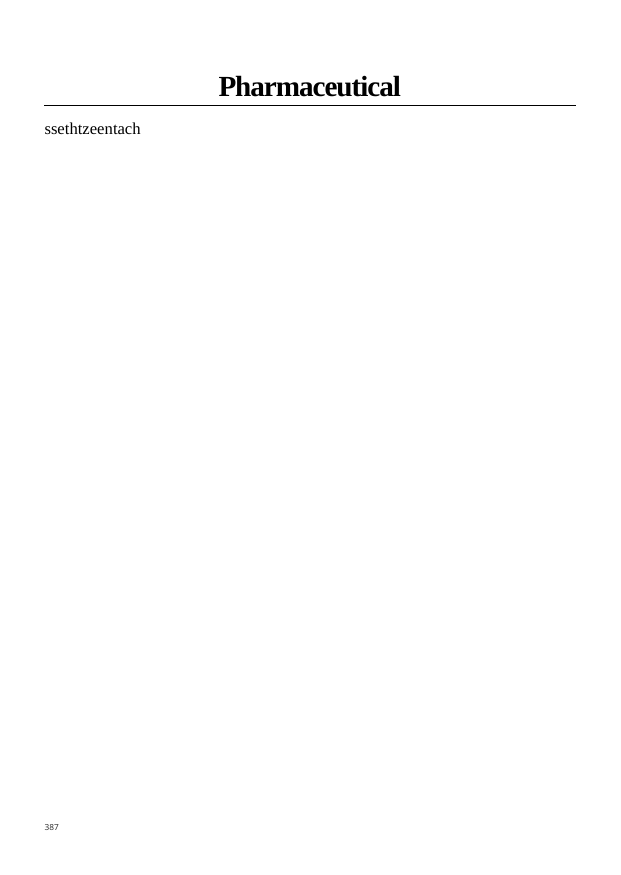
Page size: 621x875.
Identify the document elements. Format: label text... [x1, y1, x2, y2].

text ssethtzeentach [44, 118, 576, 138]
subtitle Pharmaceutical [44, 69, 576, 105]
